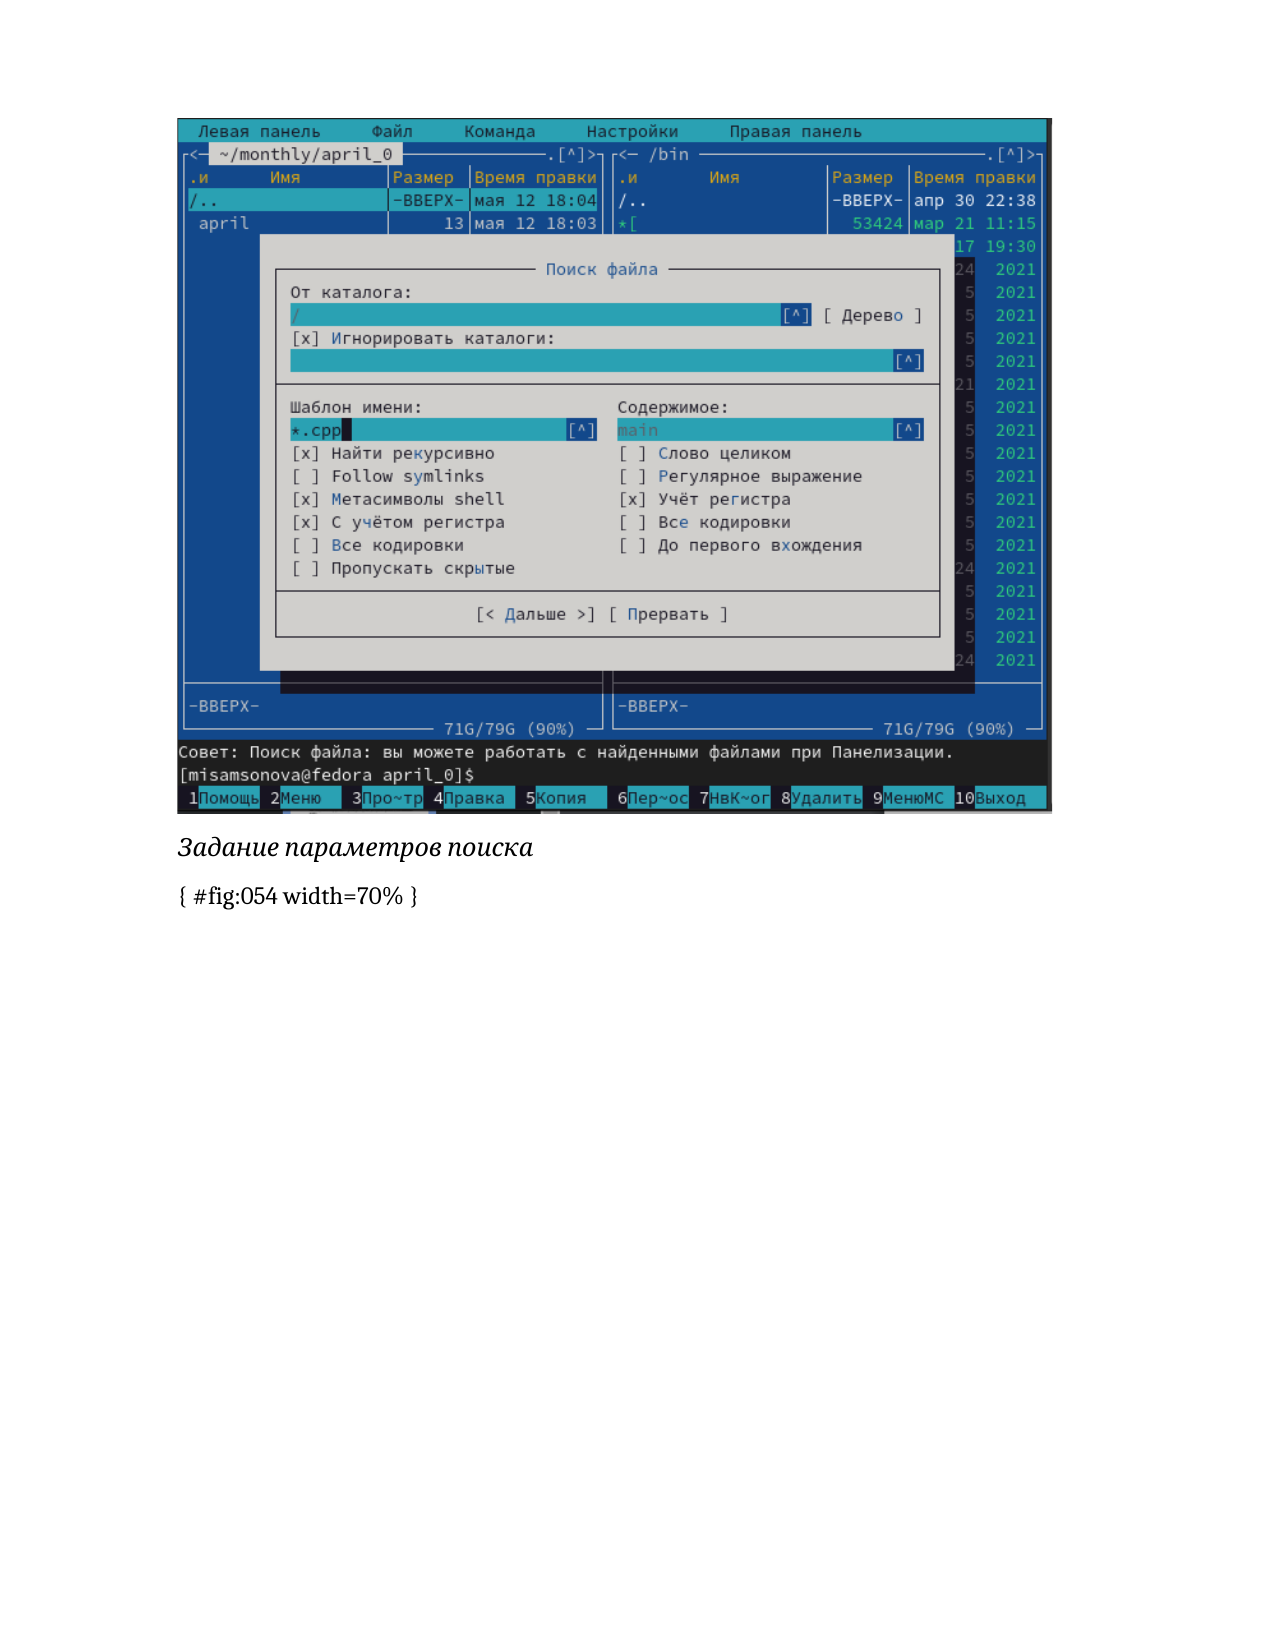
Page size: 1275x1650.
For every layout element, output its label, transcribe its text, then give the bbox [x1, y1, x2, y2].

text Задание параметров поиска [177, 834, 1186, 863]
picture [177, 118, 1053, 814]
text { #fig:054 width=70% } [177, 882, 1186, 910]
